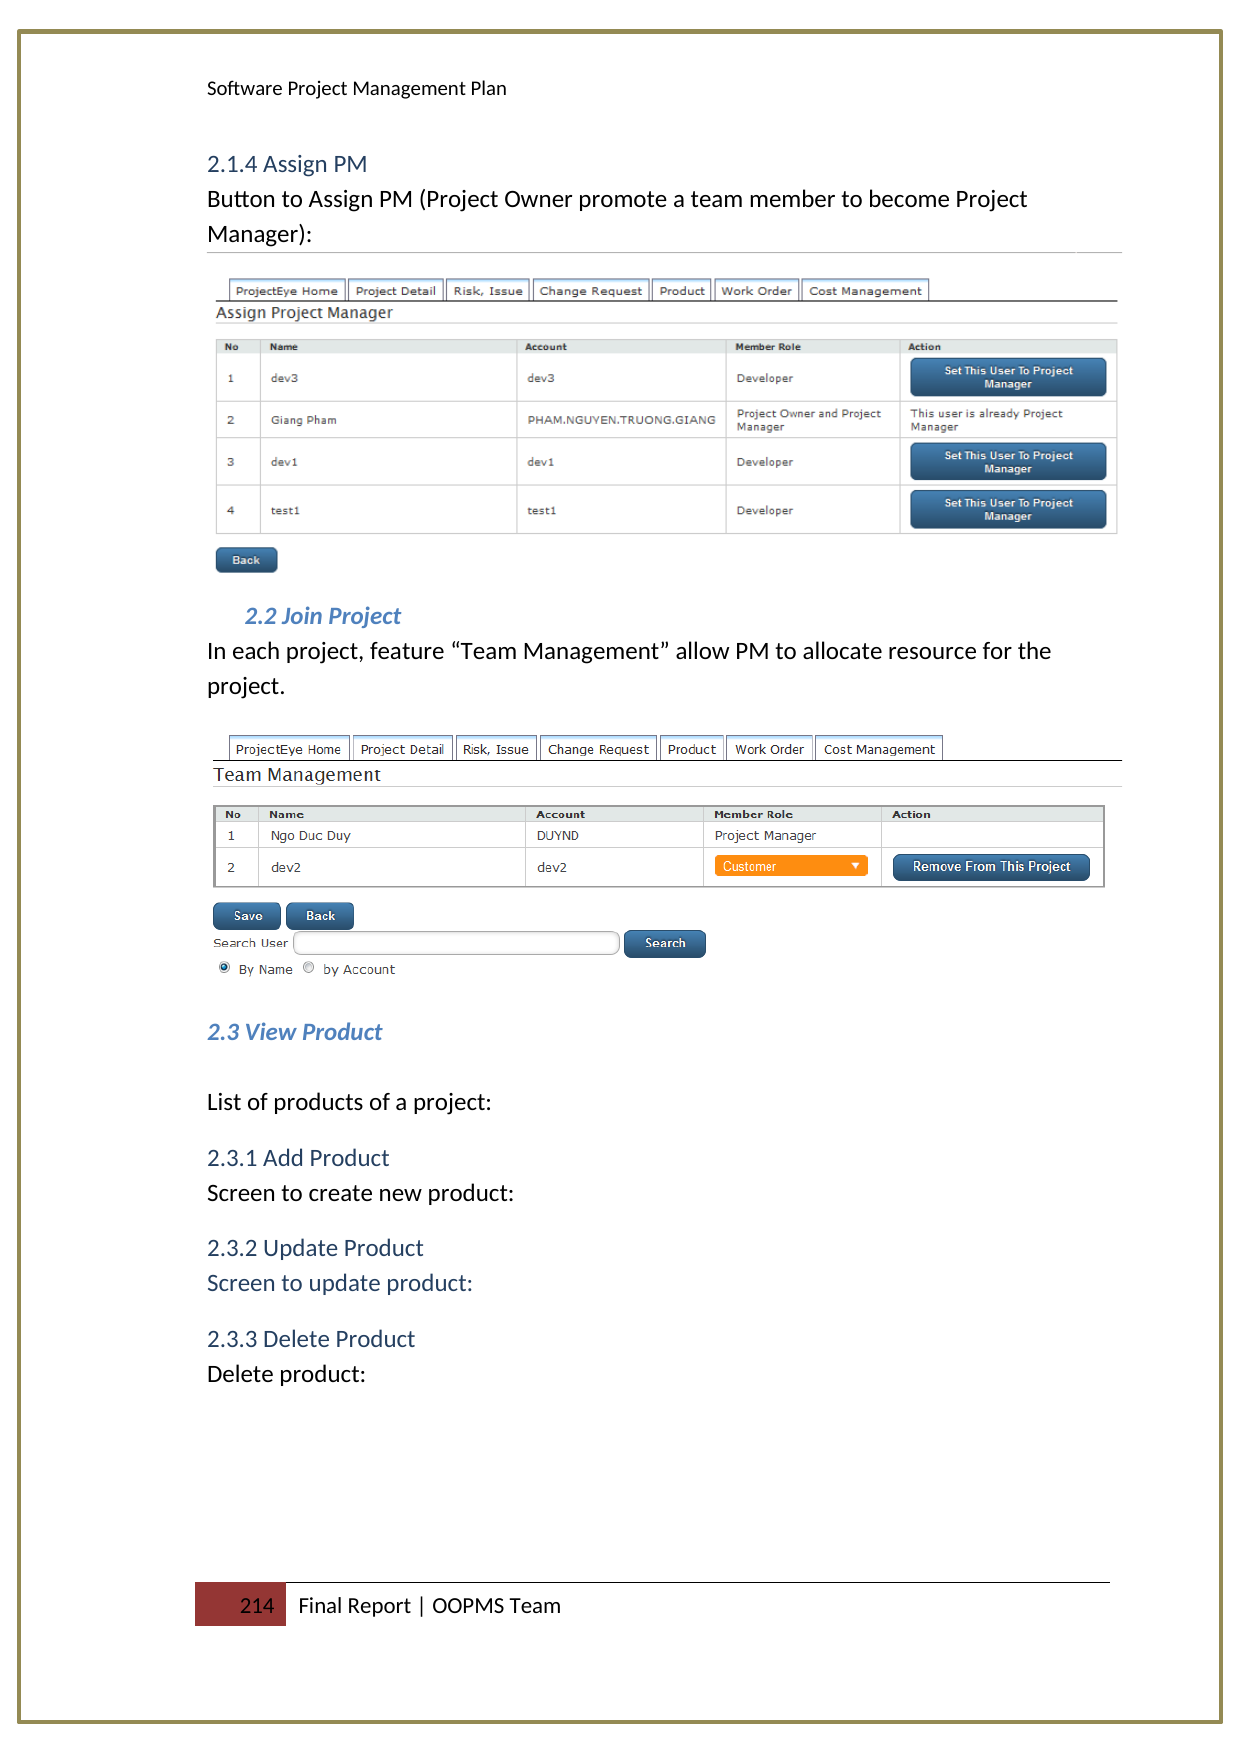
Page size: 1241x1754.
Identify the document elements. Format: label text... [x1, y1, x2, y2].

subtitle 2.1.4 Assign PM [207, 148, 1122, 178]
text Screen to create new product: [207, 1177, 1122, 1207]
subtitle 2.3.3 Delete Product [207, 1323, 1122, 1354]
text Delete product: [207, 1358, 1122, 1389]
picture [206, 252, 1123, 576]
subtitle Join Project [244, 601, 1122, 631]
subtitle 2.3.2 Update Product Screen to update product: [207, 1233, 1122, 1298]
subtitle 2.3 View Product [207, 1016, 1122, 1046]
text In each project, feature “Team Management” allow PM to allocate resource for the project. [207, 636, 1122, 701]
text List of products of a project: [207, 1051, 1122, 1116]
picture [206, 726, 1123, 991]
text Button to Assign PM (Project Owner promote a team member to become Project Manager): [207, 183, 1122, 252]
subtitle 2.3.1 Add Product [207, 1142, 1122, 1172]
